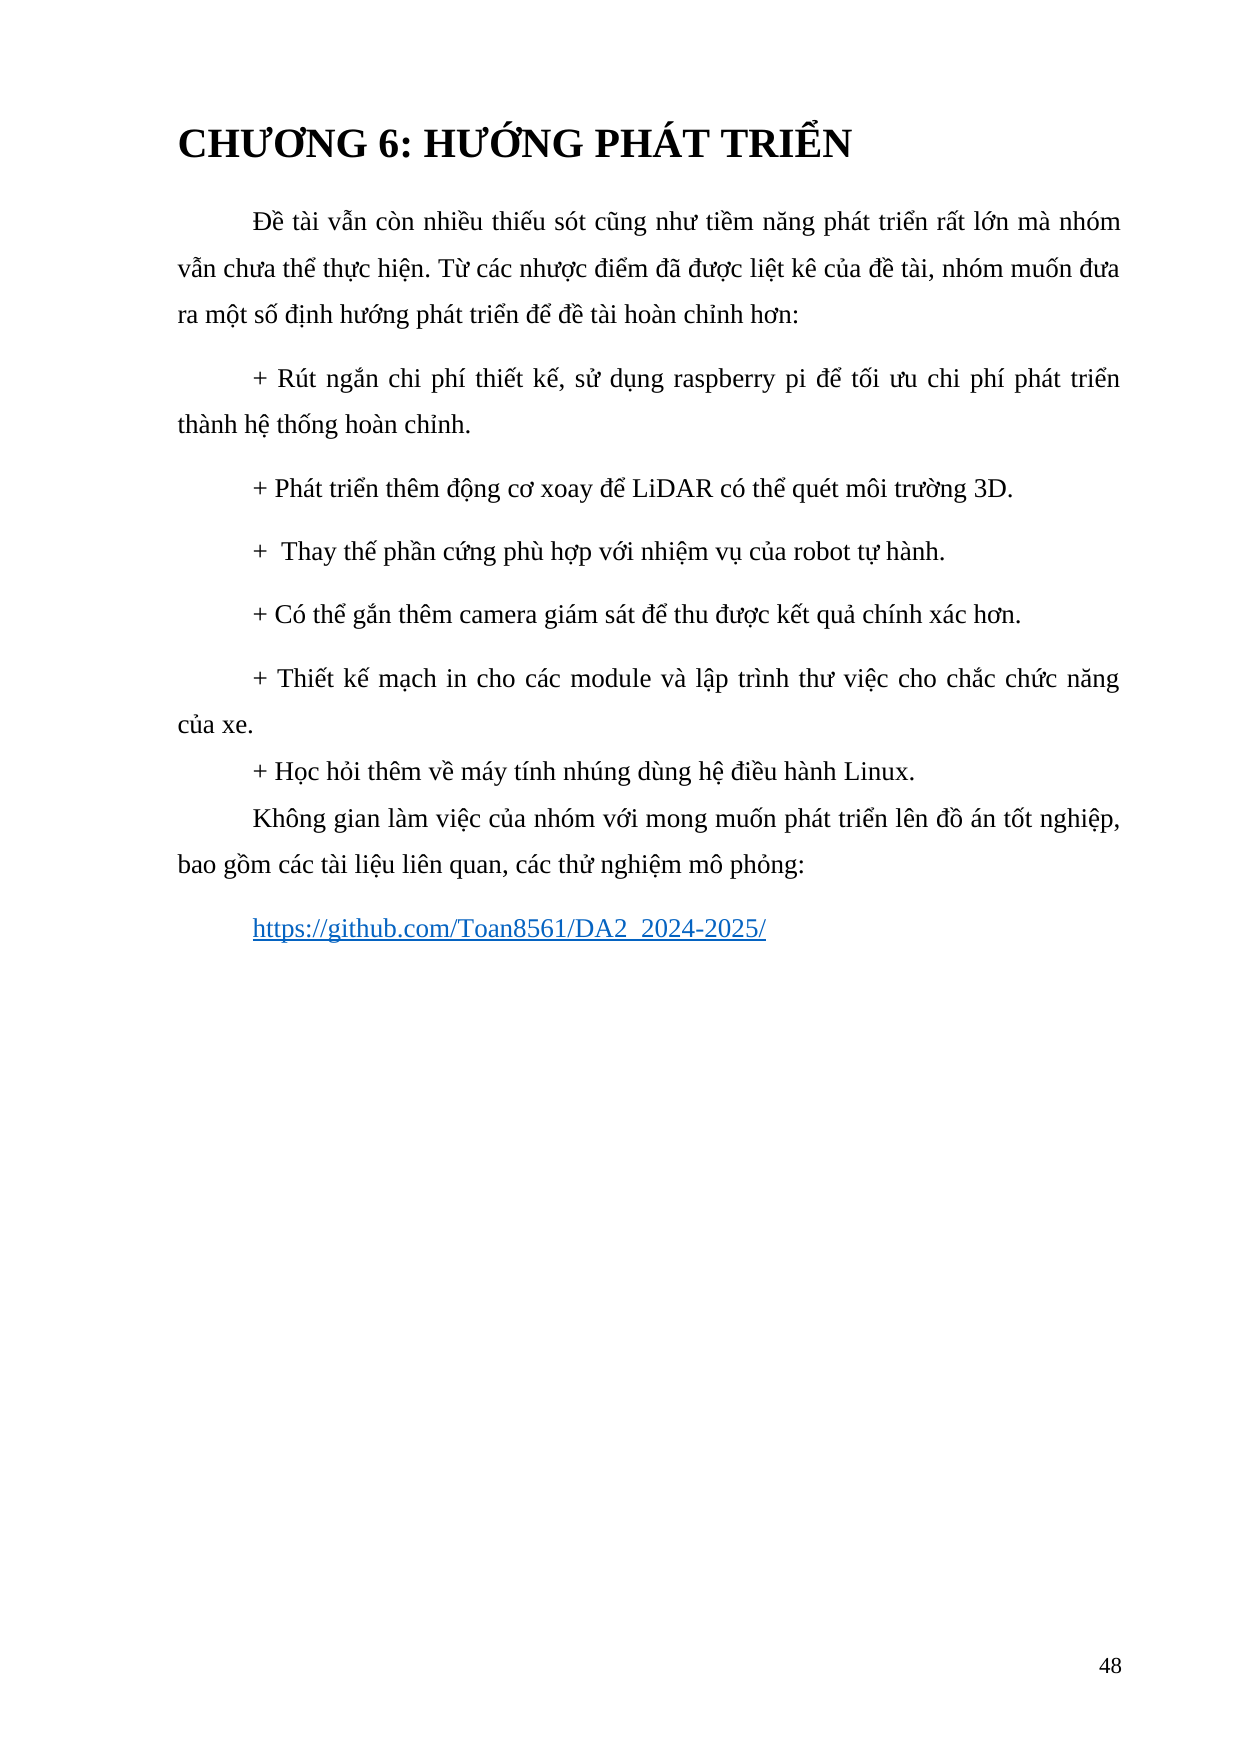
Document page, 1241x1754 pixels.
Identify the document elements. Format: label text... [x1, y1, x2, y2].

text https://github.com/Toan8561/DA2_2024-2025/ [177, 912, 1122, 943]
text Đề tài vẫn còn nhiều thiếu sót cũng như tiềm năng phát triển rất lớn mà nhóm vẫn chưa thể thực hiện. Từ các nhược điểm đã được liệt kê của đề tài, nhóm muốn đưa ra một số định hướng phát triển để đề tài hoàn chỉnh hơn: [177, 205, 1122, 330]
subtitle CHƯƠNG 6: HƯỚNG PHÁT TRIỂN [177, 118, 1122, 166]
text + Có thể gắn thêm camera giám sát để thu được kết quả chính xác hơn. [177, 599, 1122, 630]
text Không gian làm việc của nhóm với mong muốn phát triển lên đồ án tốt nghiệp, bao gồm các tài liệu liên quan, các thử nghiệm mô phỏng: [177, 802, 1122, 880]
text + Thay thế phần cứng phù hợp với nhiệm vụ của robot tự hành. [177, 535, 1122, 566]
text + Thiết kế mạch in cho các module và lập trình thư việc cho chắc chức năng của xe. [177, 662, 1122, 740]
text + Phát triển thêm động cơ xoay để LiDAR có thể quét môi trường 3D. [177, 472, 1122, 503]
text + Rút ngắn chi phí thiết kế, sử dụng raspberry pi để tối ưu chi phí phát triển thành hệ thống hoàn chỉnh. [177, 362, 1122, 440]
text + Học hỏi thêm về máy tính nhúng dùng hệ điều hành Linux. [177, 755, 1122, 786]
